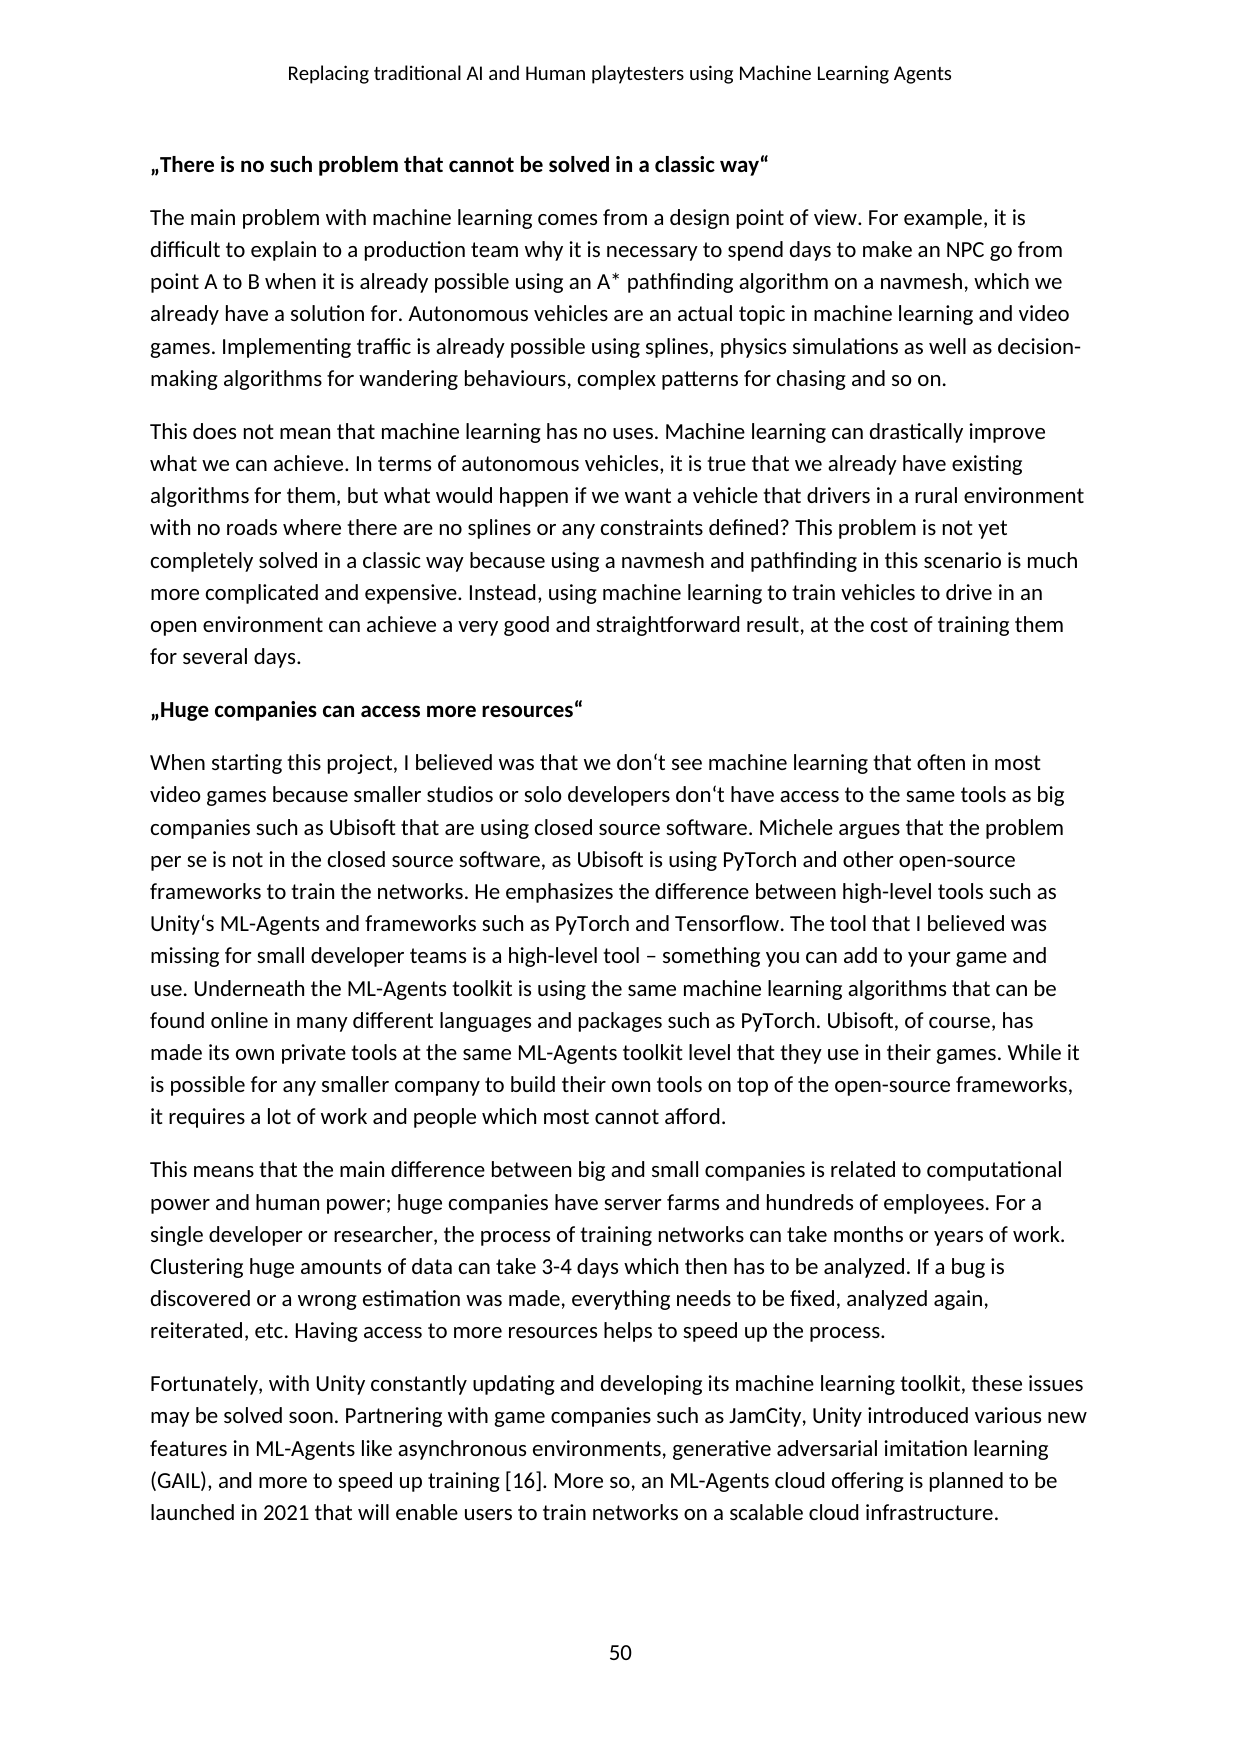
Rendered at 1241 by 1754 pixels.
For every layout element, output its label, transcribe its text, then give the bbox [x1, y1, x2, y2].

text This means that the main difference between big and small companies is related to computational power and human power; huge companies have server farms and hundreds of employees. For a single developer or researcher, the process of training networks can take months or years of work. Clustering huge amounts of data can take 3-4 days which then has to be analyzed. If a bug is discovered or a wrong estimation was made, everything needs to be fixed, analyzed again, reiterated, etc. Having access to more resources helps to speed up the process. [150, 1155, 1090, 1344]
text „Huge companies can access more resources“ [150, 695, 1090, 723]
text Fortunately, with Unity constantly updating and developing its machine learning toolkit, these issues may be solved soon. Partnering with game companies such as JamCity, Unity introduced various new features in ML-Agents like asynchronous environments, generative adversarial imitation learning (GAIL), and more to speed up training [16]. More so, an ML-Agents cloud offering is planned to be launched in 2021 that will enable users to train networks on a scalable cloud infrastructure. [150, 1369, 1090, 1526]
text When starting this project, I believed was that we don‘t see machine learning that often in most video games because smaller studios or solo developers don‘t have access to the same tools as big companies such as Ubisoft that are using closed source software. Michele argues that the problem per se is not in the closed source software, as Ubisoft is using PyTorch and other open-source frameworks to train the networks. He emphasizes the difference between high-level tools such as Unity‘s ML-Agents and frameworks such as PyTorch and Tensorflow. The tool that I believed was missing for small developer teams is a high-level tool – something you can add to your game and use. Underneath the ML-Agents toolkit is using the same machine learning algorithms that can be found online in many different languages and packages such as PyTorch. Ubisoft, of course, has made its own private tools at the same ML-Agents toolkit level that they use in their games. While it is possible for any smaller company to build their own tools on top of the open-source frameworks, it requires a lot of work and people which most cannot afford. [150, 748, 1090, 1130]
text The main problem with machine learning comes from a design point of view. For example, it is difficult to explain to a production team why it is necessary to spend days to make an NPC go from point A to B when it is already possible using an A* pathfinding algorithm on a navmesh, which we already have a solution for. Autonomous vehicles are an actual topic in machine learning and video games. Implementing traffic is already possible using splines, physics simulations as well as decision-making algorithms for wandering behaviours, complex patterns for chasing and so on. [150, 203, 1090, 392]
text This does not mean that machine learning has no uses. Machine learning can drastically improve what we can achieve. In terms of autonomous vehicles, it is true that we already have existing algorithms for them, but what would happen if we want a vehicle that drivers in a rural environment with no roads where there are no splines or any constraints defined? This problem is not yet completely solved in a classic way because using a navmesh and pathfinding in this scenario is much more complicated and expensive. Instead, using machine learning to train vehicles to drive in an open environment can achieve a very good and straightforward result, at the cost of training them for several days. [150, 417, 1090, 670]
text „There is no such problem that cannot be solved in a classic way“ [150, 150, 1090, 178]
